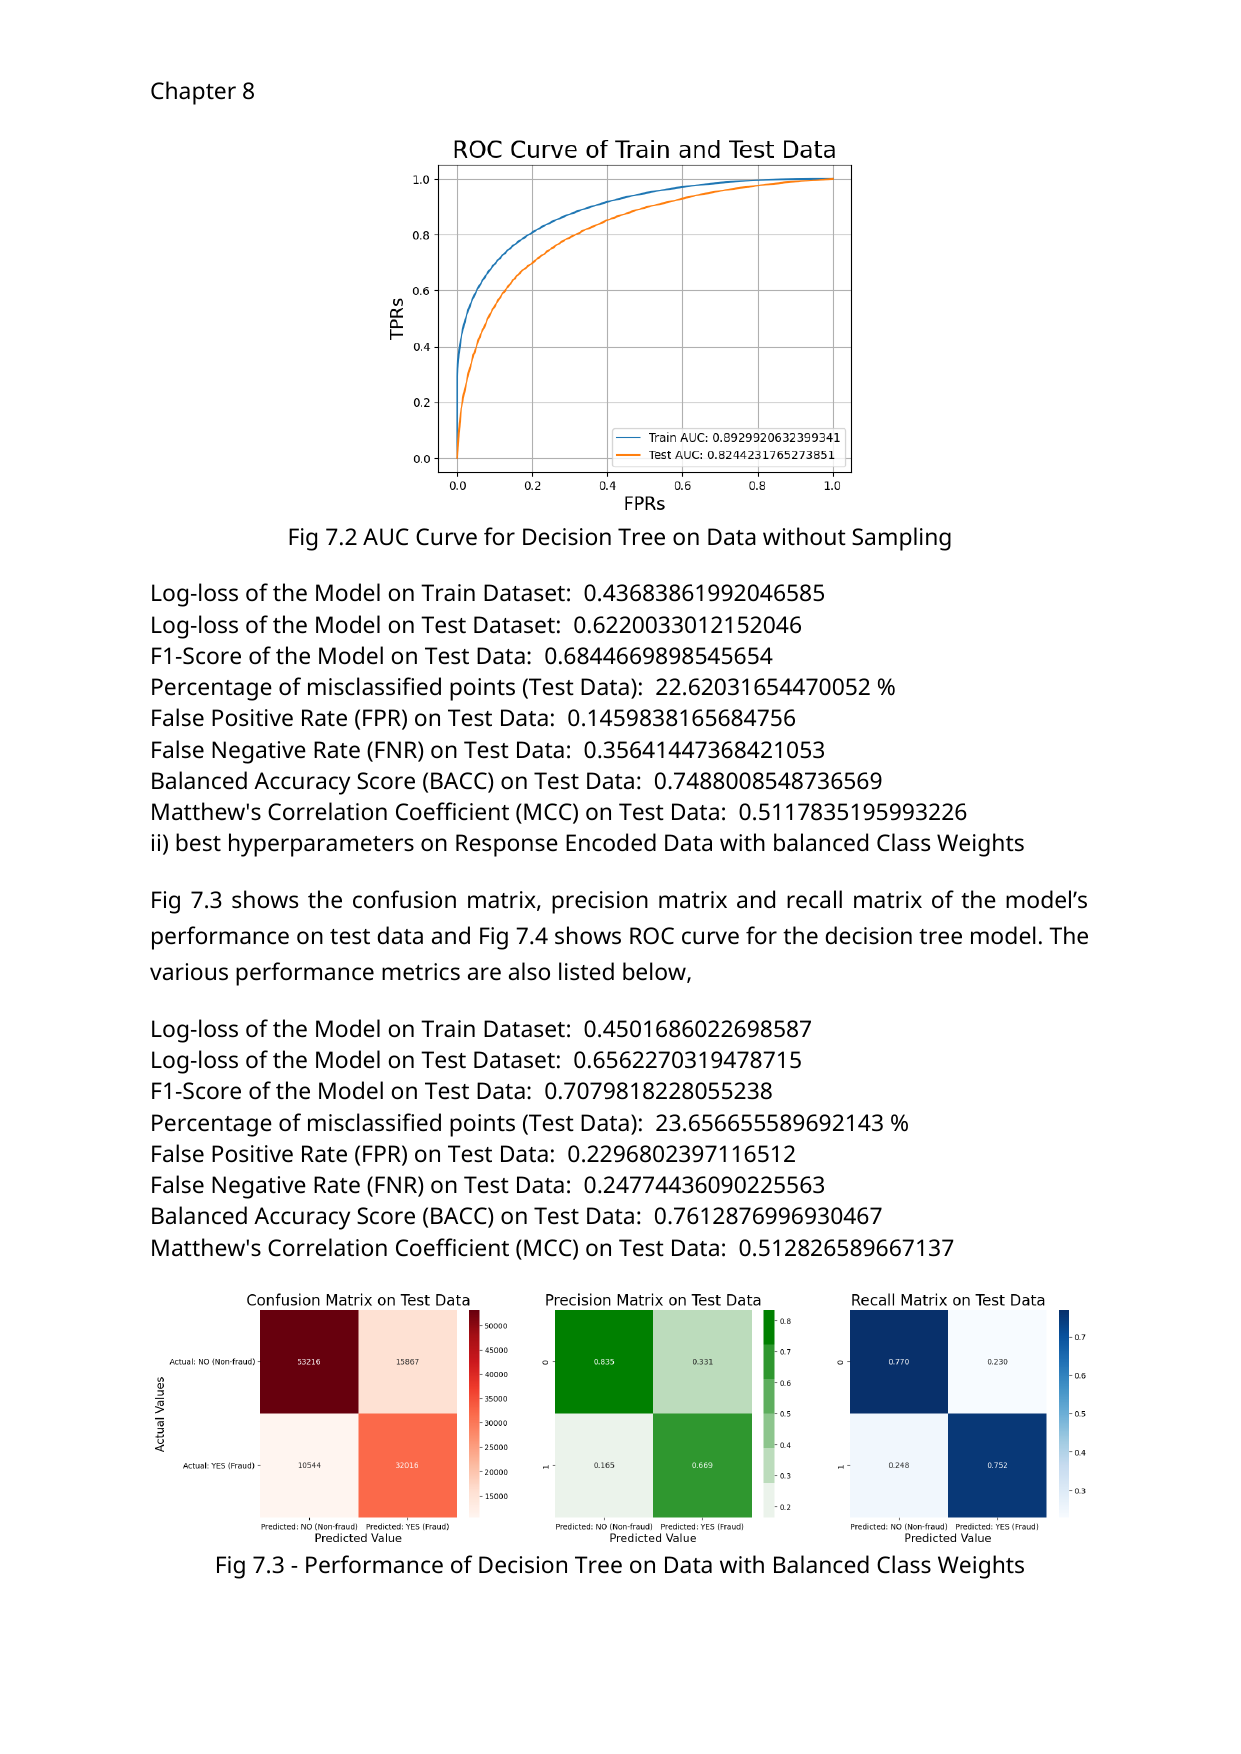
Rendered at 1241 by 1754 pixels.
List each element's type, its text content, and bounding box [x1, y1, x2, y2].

text Matthew's Correlation Coefficient (MCC) on Test Data: 0.5117835195993226 [150, 796, 1090, 827]
text F1-Score of the Model on Test Data: 0.6844669898545654 [150, 640, 1090, 671]
text False Positive Rate (FPR) on Test Data: 0.1459838165684756 [150, 702, 1090, 734]
text Log-loss of the Model on Train Dataset: 0.43683861992046585 [150, 577, 1090, 609]
text False Negative Rate (FNR) on Test Data: 0.24774436090225563 [150, 1169, 1090, 1200]
text Fig 7.3 shows the confusion matrix, precision matrix and recall matrix of the model’s performance on test data and Fig 7.4 shows ROC curve for the decision tree model. The various performance metrics are also listed below, [150, 884, 1090, 987]
text Log-loss of the Model on Train Dataset: 0.4501686022698587 [150, 1013, 1090, 1044]
text Fig 7.3 - Performance of Decision Tree on Data with Balanced Class Weights [150, 1549, 1090, 1580]
text Matthew's Correlation Coefficient (MCC) on Test Data: 0.512826589667137 [150, 1232, 1090, 1263]
text Percentage of misclassified points (Test Data): 23.656655589692143 % [150, 1107, 1090, 1138]
text ii) best hyperparameters on Response Encoded Data with balanced Class Weights [150, 827, 1090, 859]
text Log-loss of the Model on Test Dataset: 0.6562270319478715 [150, 1044, 1090, 1075]
text Fig 7.2 AUC Curve for Decision Tree on Data without Sampling [150, 521, 1090, 552]
picture [150, 1288, 1091, 1549]
text False Negative Rate (FNR) on Test Data: 0.35641447368421053 [150, 734, 1090, 765]
text Balanced Accuracy Score (BACC) on Test Data: 0.7488008548736569 [150, 765, 1090, 796]
text False Positive Rate (FPR) on Test Data: 0.2296802397116512 [150, 1138, 1090, 1169]
picture [382, 131, 858, 521]
text Log-loss of the Model on Test Dataset: 0.6220033012152046 [150, 609, 1090, 640]
text F1-Score of the Model on Test Data: 0.7079818228055238 [150, 1075, 1090, 1107]
text Balanced Accuracy Score (BACC) on Test Data: 0.7612876996930467 [150, 1200, 1090, 1232]
text Percentage of misclassified points (Test Data): 22.62031654470052 % [150, 671, 1090, 702]
